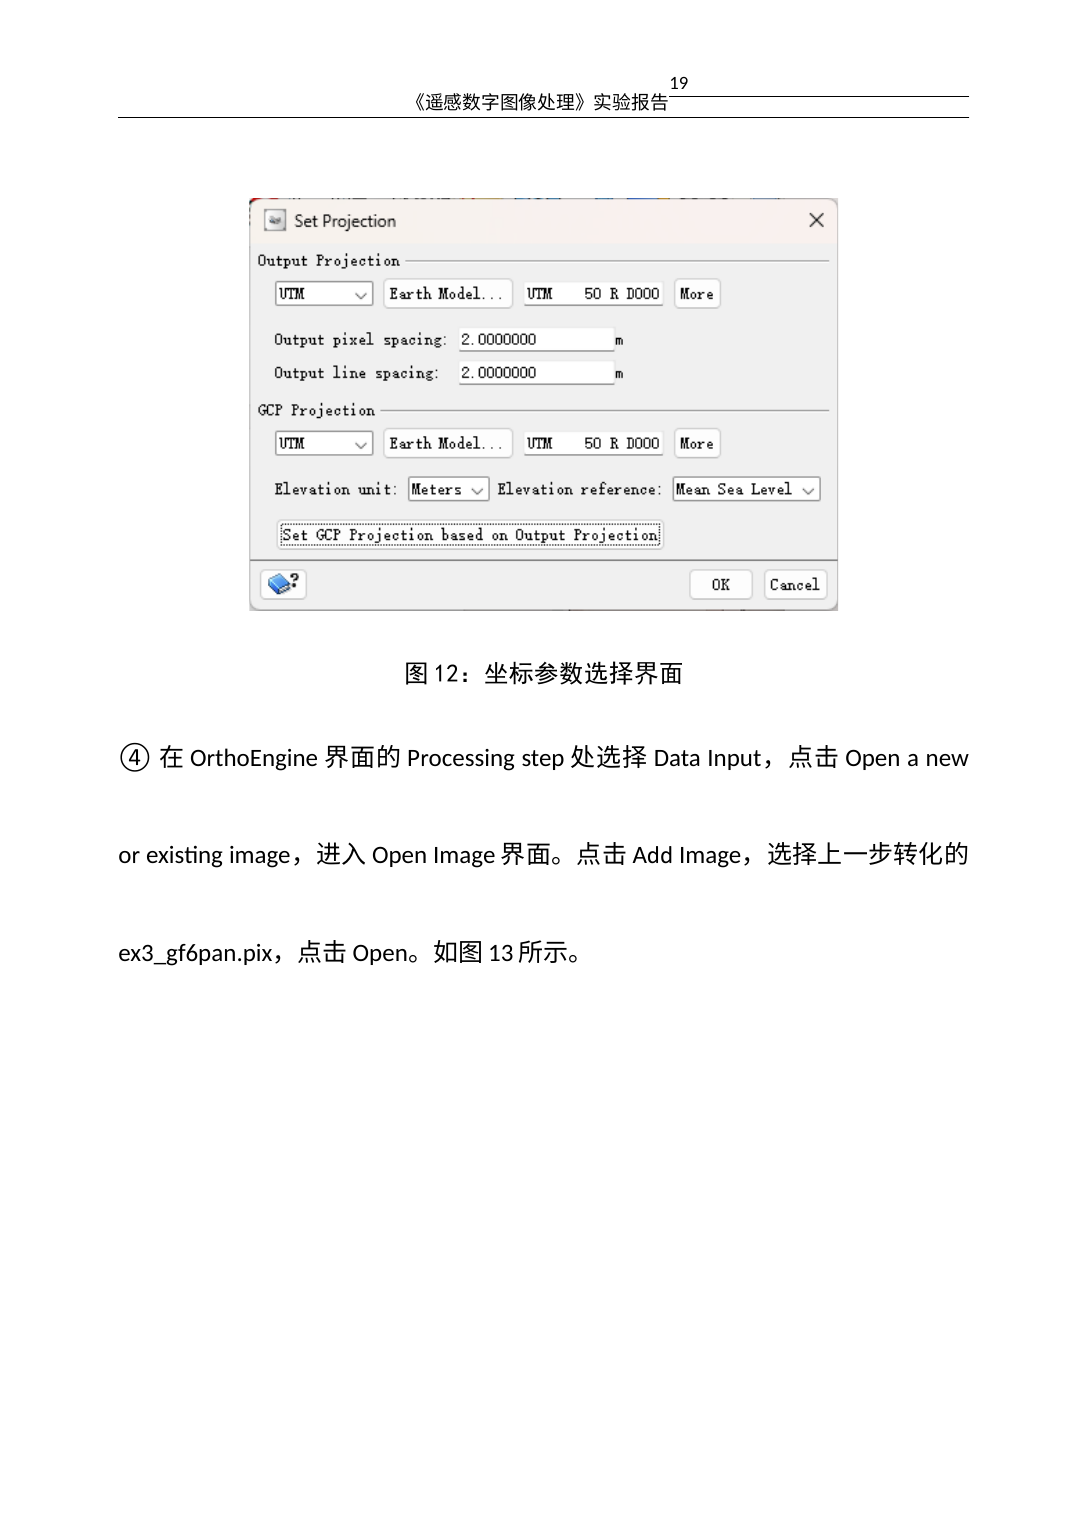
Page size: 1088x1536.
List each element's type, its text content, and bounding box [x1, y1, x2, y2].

list 图12：坐标参数选择界面 [118, 656, 969, 688]
list ④ 在OrthoEngine界面的Processing step处选择Data Input，点击Open a new or existing image，进入Open Image界面。点击Add Image，选择上一步转化的ex3_gf6pan.pix，点击Open。如图13所示。 [118, 723, 969, 983]
picture [249, 198, 839, 611]
